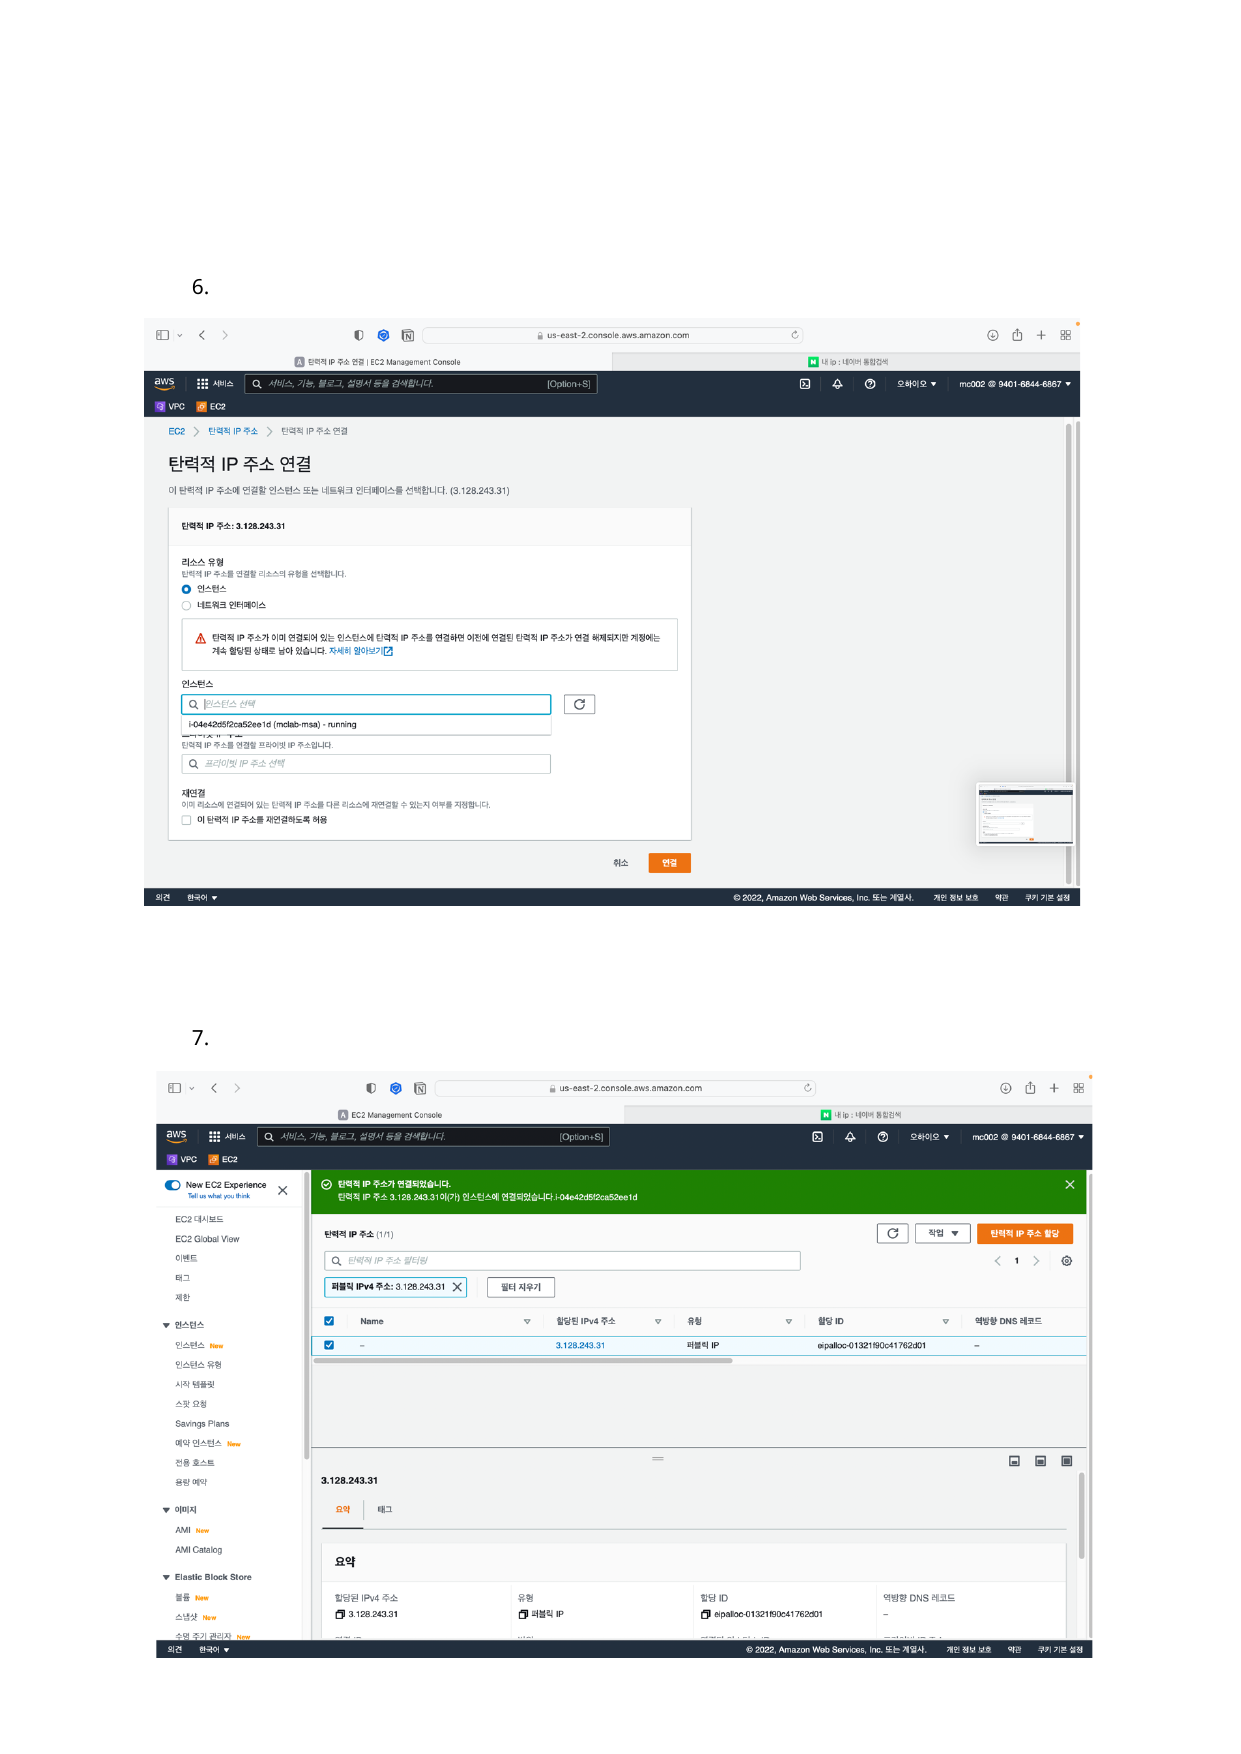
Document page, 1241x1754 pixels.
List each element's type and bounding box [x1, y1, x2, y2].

picture [142, 318, 1080, 905]
picture [154, 1071, 1092, 1657]
